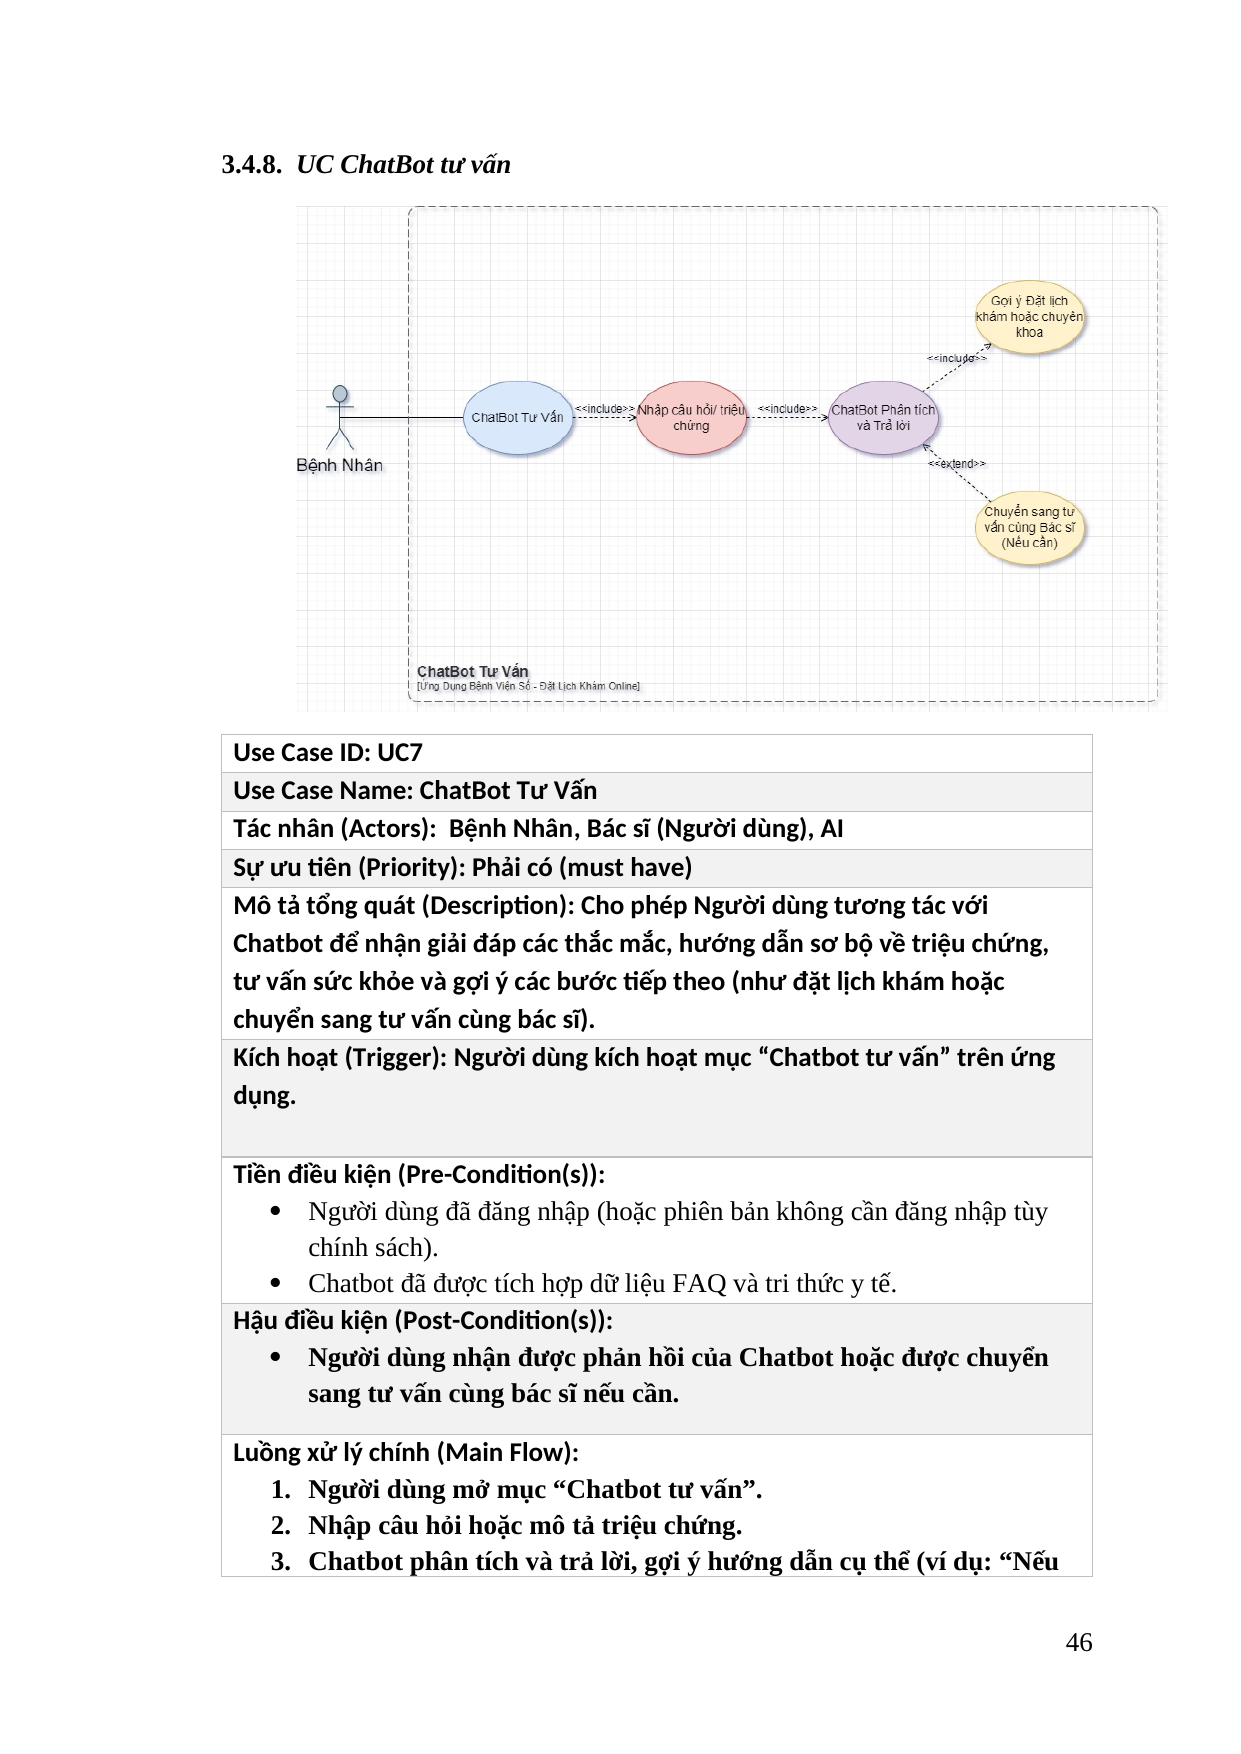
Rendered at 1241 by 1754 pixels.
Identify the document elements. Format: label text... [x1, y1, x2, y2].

table_cell Kích hoạt (Trigger): Người dùng kích hoạt mục “Chatbot tư vấn” trên ứng dụng. [222, 1040, 1092, 1156]
table_cell Sự ưu tiên (Priority): Phải có (must have) [222, 850, 1092, 887]
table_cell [222, 1435, 1092, 1576]
table_cell Tác nhân (Actors): Bệnh Nhân, Bác sĩ (Người dùng), AI [222, 812, 1092, 849]
table_cell Mô tả tổng quát (Description): Cho phép Người dùng tương tác với Chatbot để nhận giải đáp các thắc mắc, hướng dẫn sơ bộ về triệu chứng, tư vấn sức khỏe và gợi ý các bước tiếp theo (như đặt lịch khám hoặc chuyển sang tư vấn cùng bác sĩ). [222, 888, 1092, 1039]
picture [296, 206, 1168, 712]
table_cell Use Case Name: ChatBot Tư Vấn [222, 773, 1092, 811]
table_cell Tiền điều kiện (Pre-Condition(s)): Người dùng đã đăng nhập (hoặc phiên bản không cần đăng nhập tùy chính sách). Chatbot đã được tích hợp dữ liệu FAQ và tri thức y tế. [222, 1158, 1092, 1302]
table_cell Hậu điều kiện (Post-Condition(s)): Người dùng nhận được phản hồi của Chatbot hoặc được chuyển sang tư vấn cùng bác sĩ nếu cần. [222, 1304, 1092, 1434]
subtitle UC ChatBot tư vấn [221, 148, 1092, 179]
table_header Use Case ID: UC7 [222, 735, 1092, 772]
